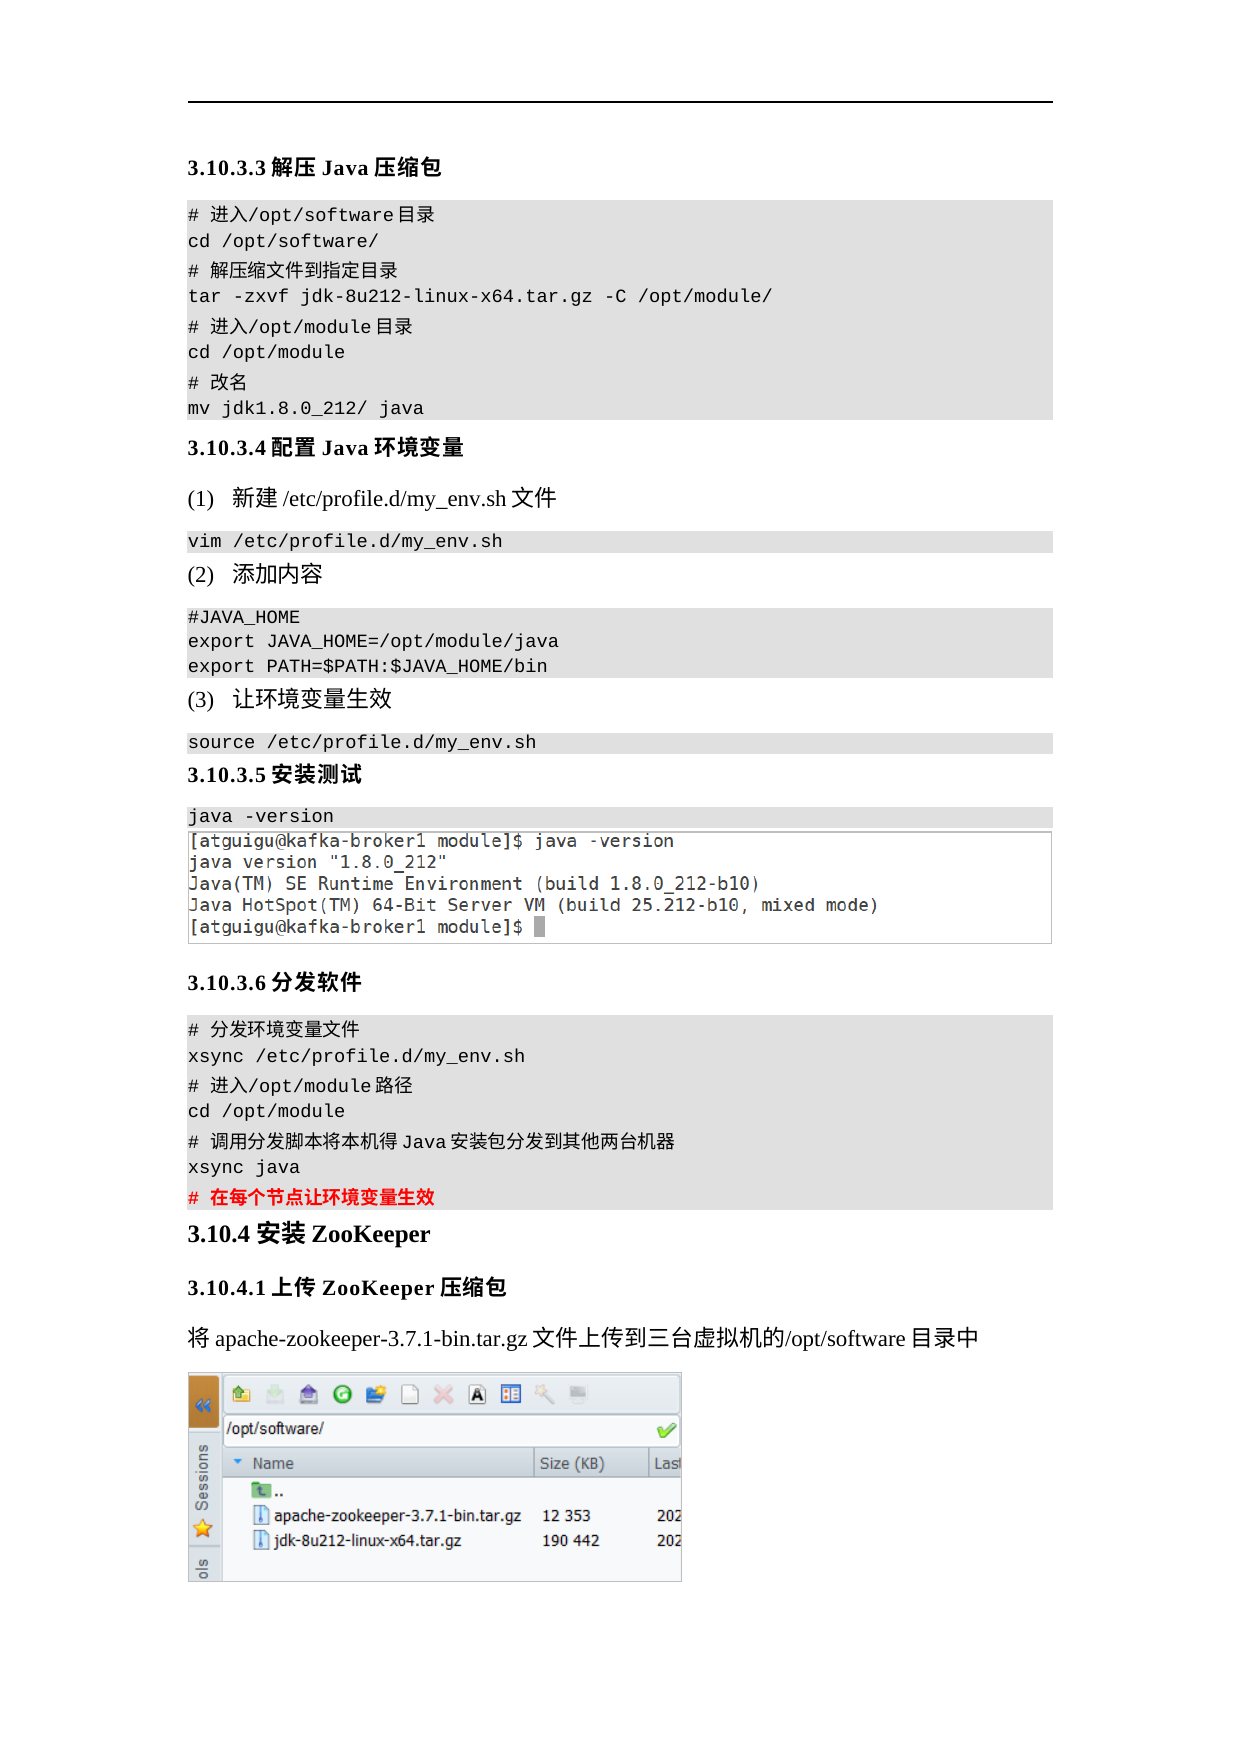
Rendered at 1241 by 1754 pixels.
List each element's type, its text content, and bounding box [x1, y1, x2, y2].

list 新建 /etc/profile.d/my_env.sh文件 [187, 479, 1053, 513]
subtitle 3.10.3.3解压Java压缩包 [187, 150, 1053, 182]
text mv jdk1.8.0_212/ java [187, 399, 1053, 420]
text # 调用分发脚本将本机得Java安装包分发到其他两台机器 [187, 1127, 1053, 1154]
text export PATH=$PATH:$JAVA_HOME/bin [187, 656, 1053, 678]
picture [189, 833, 1051, 943]
subtitle 3.10.4.1上传ZooKeeper压缩包 [187, 1270, 1053, 1301]
text vim /etc/profile.d/my_env.sh [187, 531, 1053, 553]
list 添加内容 [187, 556, 1053, 589]
text # 改名 [187, 367, 1053, 395]
text # 在每个节点让环境变量生效 [187, 1182, 1053, 1210]
text #JAVA_HOME [187, 608, 1053, 629]
list 让环境变量生效 [187, 681, 1053, 714]
text source /etc/profile.d/my_env.sh [187, 733, 1053, 754]
subtitle 3.10.4 安装ZooKeeper [187, 1214, 1053, 1250]
text java -version [187, 807, 1053, 828]
text # 分发环境变量文件 [187, 1015, 1053, 1042]
text # 解压缩文件到指定目录 [187, 256, 1053, 283]
text cd /opt/software/ [187, 231, 1053, 253]
subtitle 3.10.3.6分发软件 [187, 965, 1053, 997]
text # 进入/opt/software目录 [187, 200, 1053, 227]
subtitle 3.10.3.4配置Java环境变量 [187, 429, 1053, 461]
text tar -zxvf jdk-8u212-linux-x64.tar.gz -C /opt/module/ [187, 287, 1053, 308]
text cd /opt/module [187, 1102, 1053, 1123]
text export JAVA_HOME=/opt/module/java [187, 632, 1053, 653]
text # 进入/opt/module路径 [187, 1071, 1053, 1098]
subtitle 3.10.3.5安装测试 [187, 757, 1053, 789]
text 将apache-zookeeper-3.7.1-bin.tar.gz文件上传到三台虚拟机的/opt/software目录中 [187, 1320, 1053, 1353]
text # 进入/opt/module目录 [187, 312, 1053, 339]
text xsync java [187, 1158, 1053, 1179]
picture [189, 1373, 681, 1581]
text xsync /etc/profile.d/my_env.sh [187, 1046, 1053, 1068]
text cd /opt/module [187, 343, 1053, 364]
